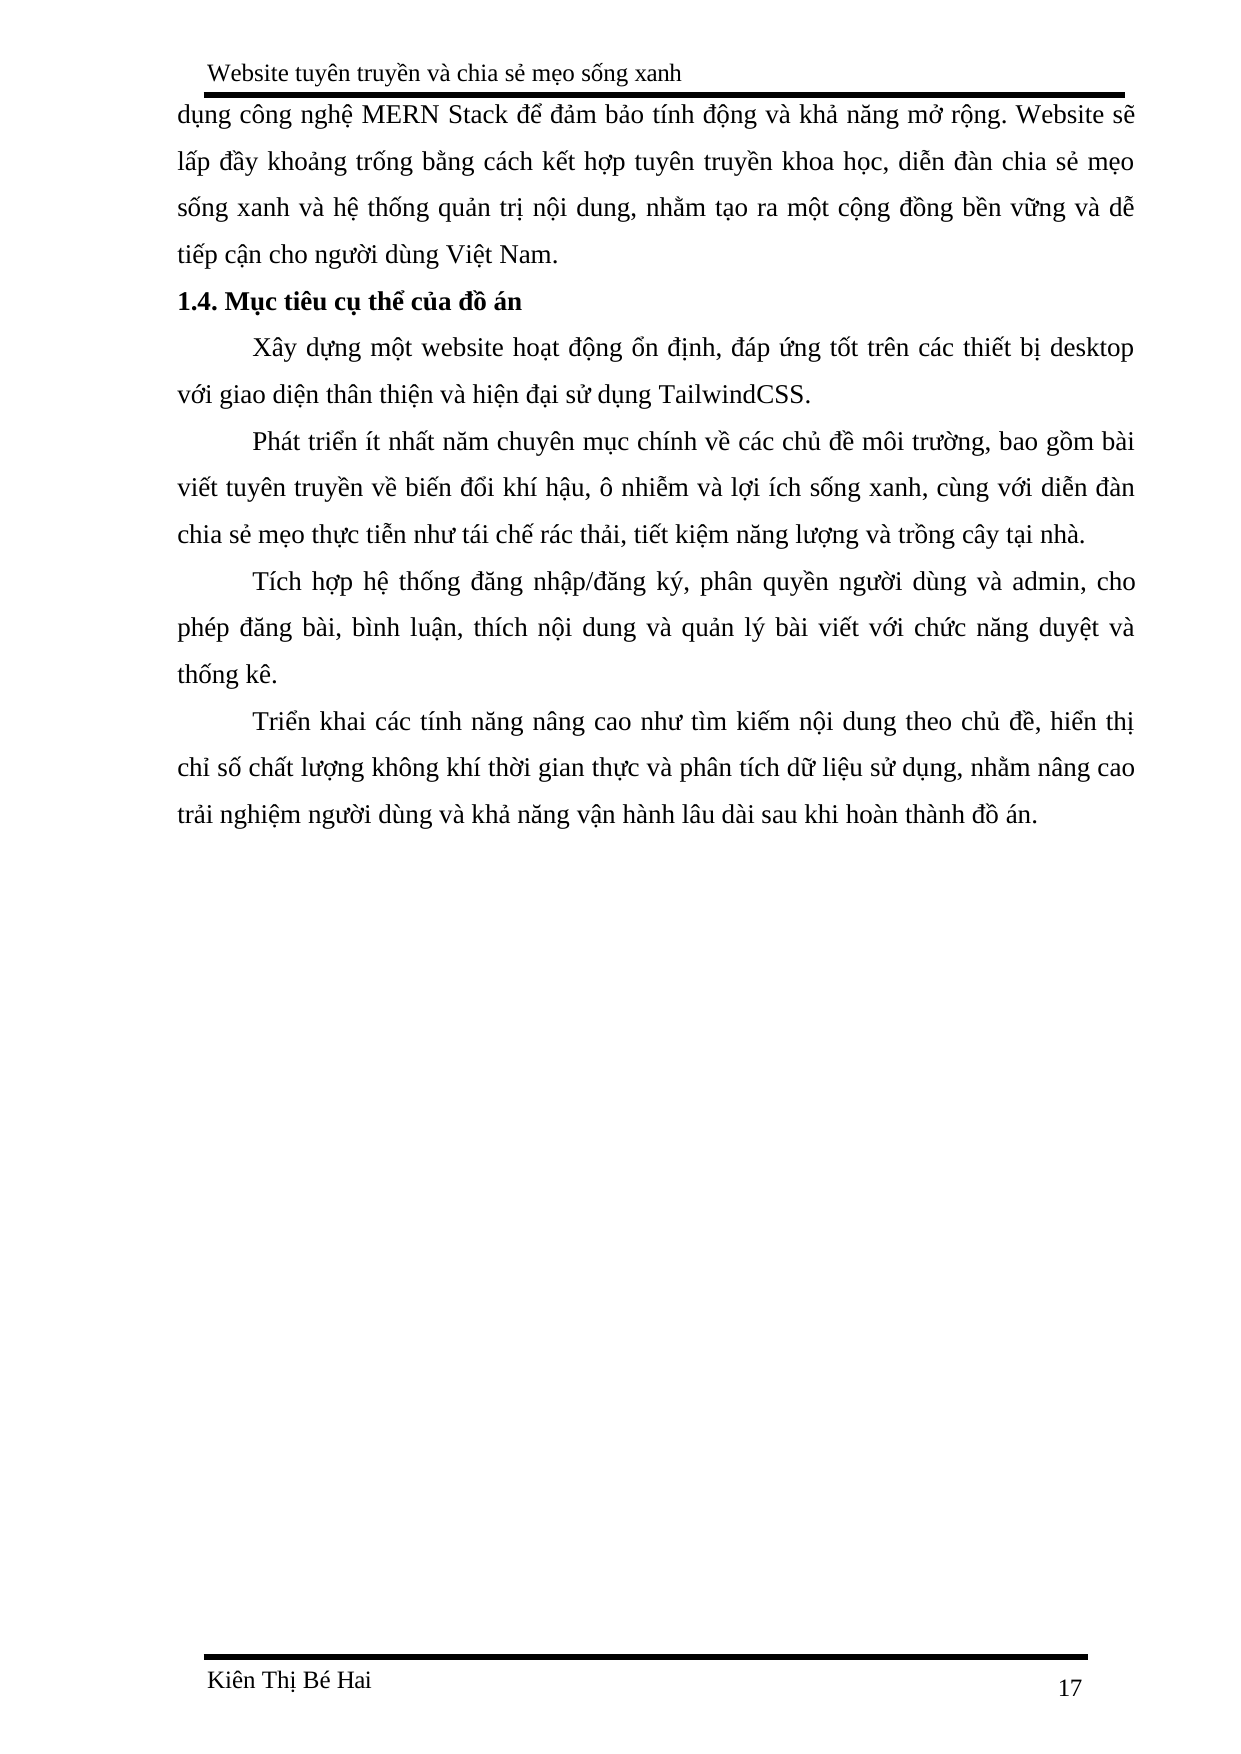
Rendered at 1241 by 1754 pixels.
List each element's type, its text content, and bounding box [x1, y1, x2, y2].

text 1.4. Mục tiêu cụ thể của đồ án [177, 284, 1137, 316]
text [177, 98, 1137, 269]
text Phát triển ít nhất năm chuyên mục chính về các chủ đề môi trường, bao gồm bài viết tuyên truyền về biến đổi khí hậu, ô nhiễm và lợi ích sống xanh, cùng với diễn đàn chia sẻ mẹo thực tiễn như tái chế rác thải, tiết kiệm năng lượng và trồng cây tại nhà. [177, 424, 1137, 549]
text Xây dựng một website hoạt động ổn định, đáp ứng tốt trên các thiết bị desktop với giao diện thân thiện và hiện đại sử dụng TailwindCSS. [177, 331, 1137, 409]
text Triển khai các tính năng nâng cao như tìm kiếm nội dung theo chủ đề, hiển thị chỉ số chất lượng không khí thời gian thực và phân tích dữ liệu sử dụng, nhằm nâng cao trải nghiệm người dùng và khả năng vận hành lâu dài sau khi hoàn thành đồ án. [177, 704, 1137, 829]
text Tích hợp hệ thống đăng nhập/đăng ký, phân quyền người dùng và admin, cho phép đăng bài, bình luận, thích nội dung và quản lý bài viết với chức năng duyệt và thống kê. [177, 564, 1137, 689]
